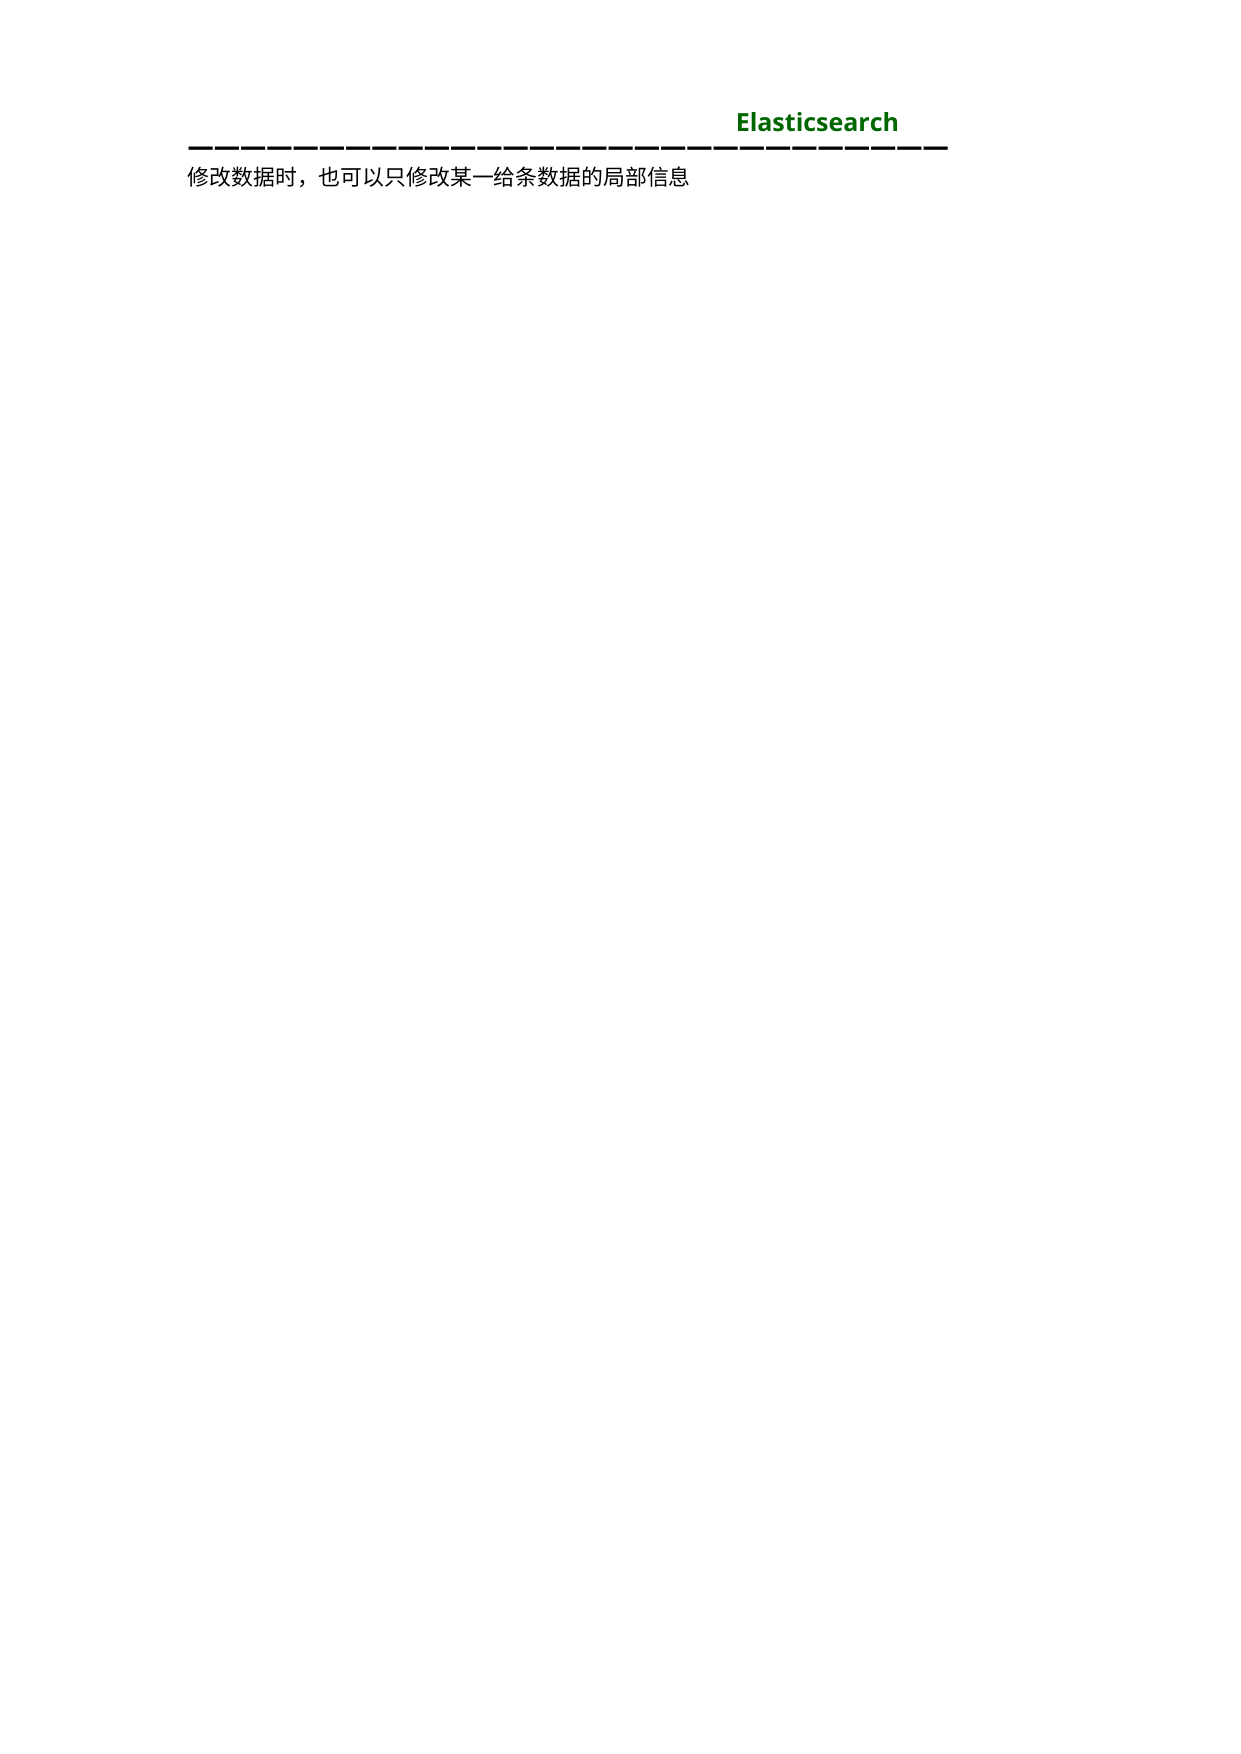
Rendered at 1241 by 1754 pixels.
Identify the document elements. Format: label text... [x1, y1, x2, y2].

text 修改数据时，也可以只修改某一给条数据的局部信息 [187, 160, 1076, 192]
